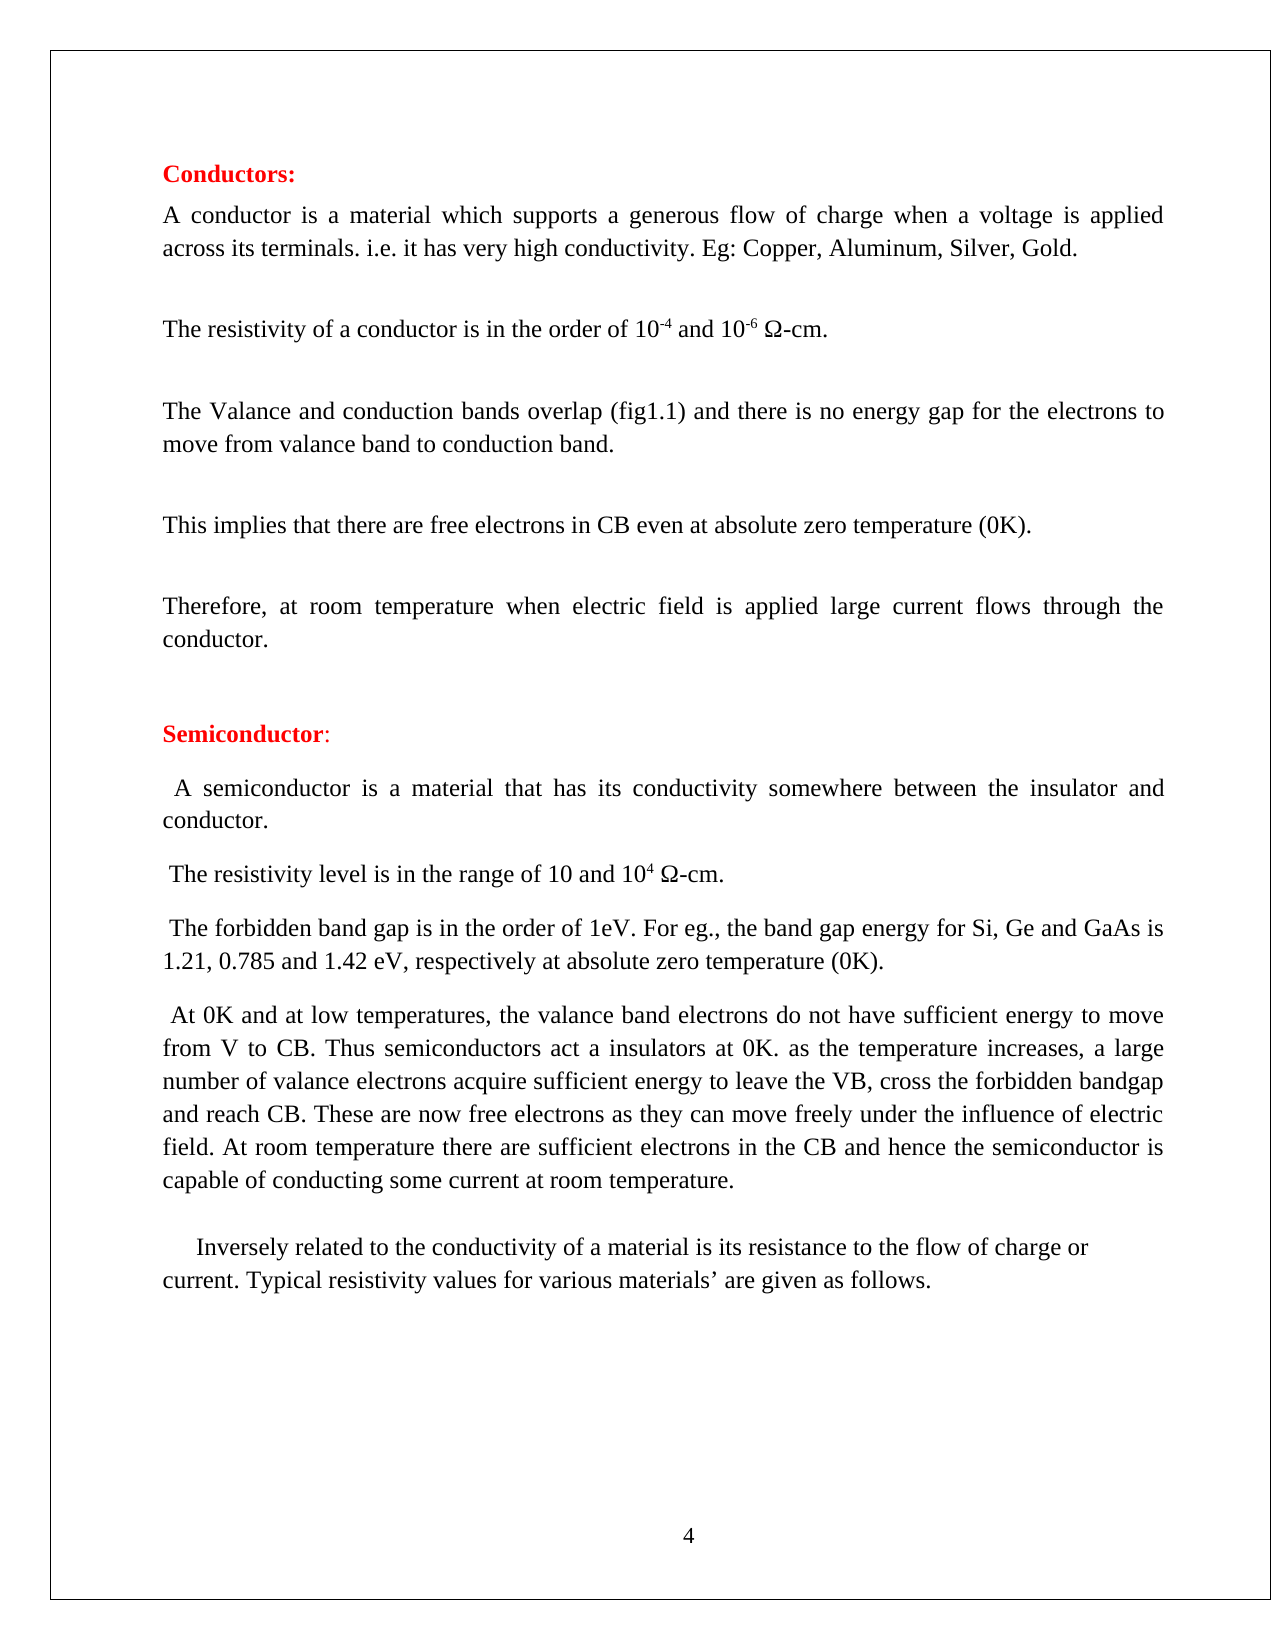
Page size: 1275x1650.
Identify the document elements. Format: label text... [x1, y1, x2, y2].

text This implies that there are free electrons in CB even at absolute zero temperature (0K). [162, 510, 1166, 539]
text A semiconductor is a material that has its conductivity somewhere between the insulator and conductor. [162, 773, 1166, 834]
text Therefore, at room temperature when electric field is applied large current flows through the conductor. [162, 591, 1166, 653]
text The resistivity level is in the range of 10 and 104 Ω-cm. [162, 859, 1166, 888]
text A conductor is a material which supports a generous flow of charge when a voltage is applied across its terminals. i.e. it has very high conductivity. Eg: Copper, Aluminum, Silver, Gold. [162, 200, 1166, 262]
text The forbidden band gap is in the order of 1eV. For eg., the band gap energy for Si, Ge and GaAs is 1.21, 0.785 and 1.42 eV, respectively at absolute zero temperature (0K). [162, 913, 1166, 975]
text The Valance and conduction bands overlap (fig1.1) and there is no energy gap for the electrons to move from valance band to conduction band. [162, 396, 1166, 457]
text Inversely related to the conductivity of a material is its resistance to the flow of charge or current. Typical resistivity values for various materials’ are given as follows. [162, 1232, 1148, 1293]
text At 0K and at low temperatures, the valance band electrons do not have sufficient energy to move from V to CB. Thus semiconductors act a insulators at 0K. as the temperature increases, a large number of valance electrons acquire sufficient energy to leave the VB, cross the forbidden bandgap and reach CB. These are now free electrons as they can move freely under the influence of electric field. At room temperature there are sufficient electrons in the CB and hence the semiconductor is capable of conducting some current at room temperature. [162, 1000, 1166, 1194]
text Semiconductor: [162, 719, 1166, 747]
text Conductors: [162, 159, 1166, 188]
text The resistivity of a conductor is in the order of 10-4 and 10-6 Ω-cm. [162, 314, 1166, 343]
